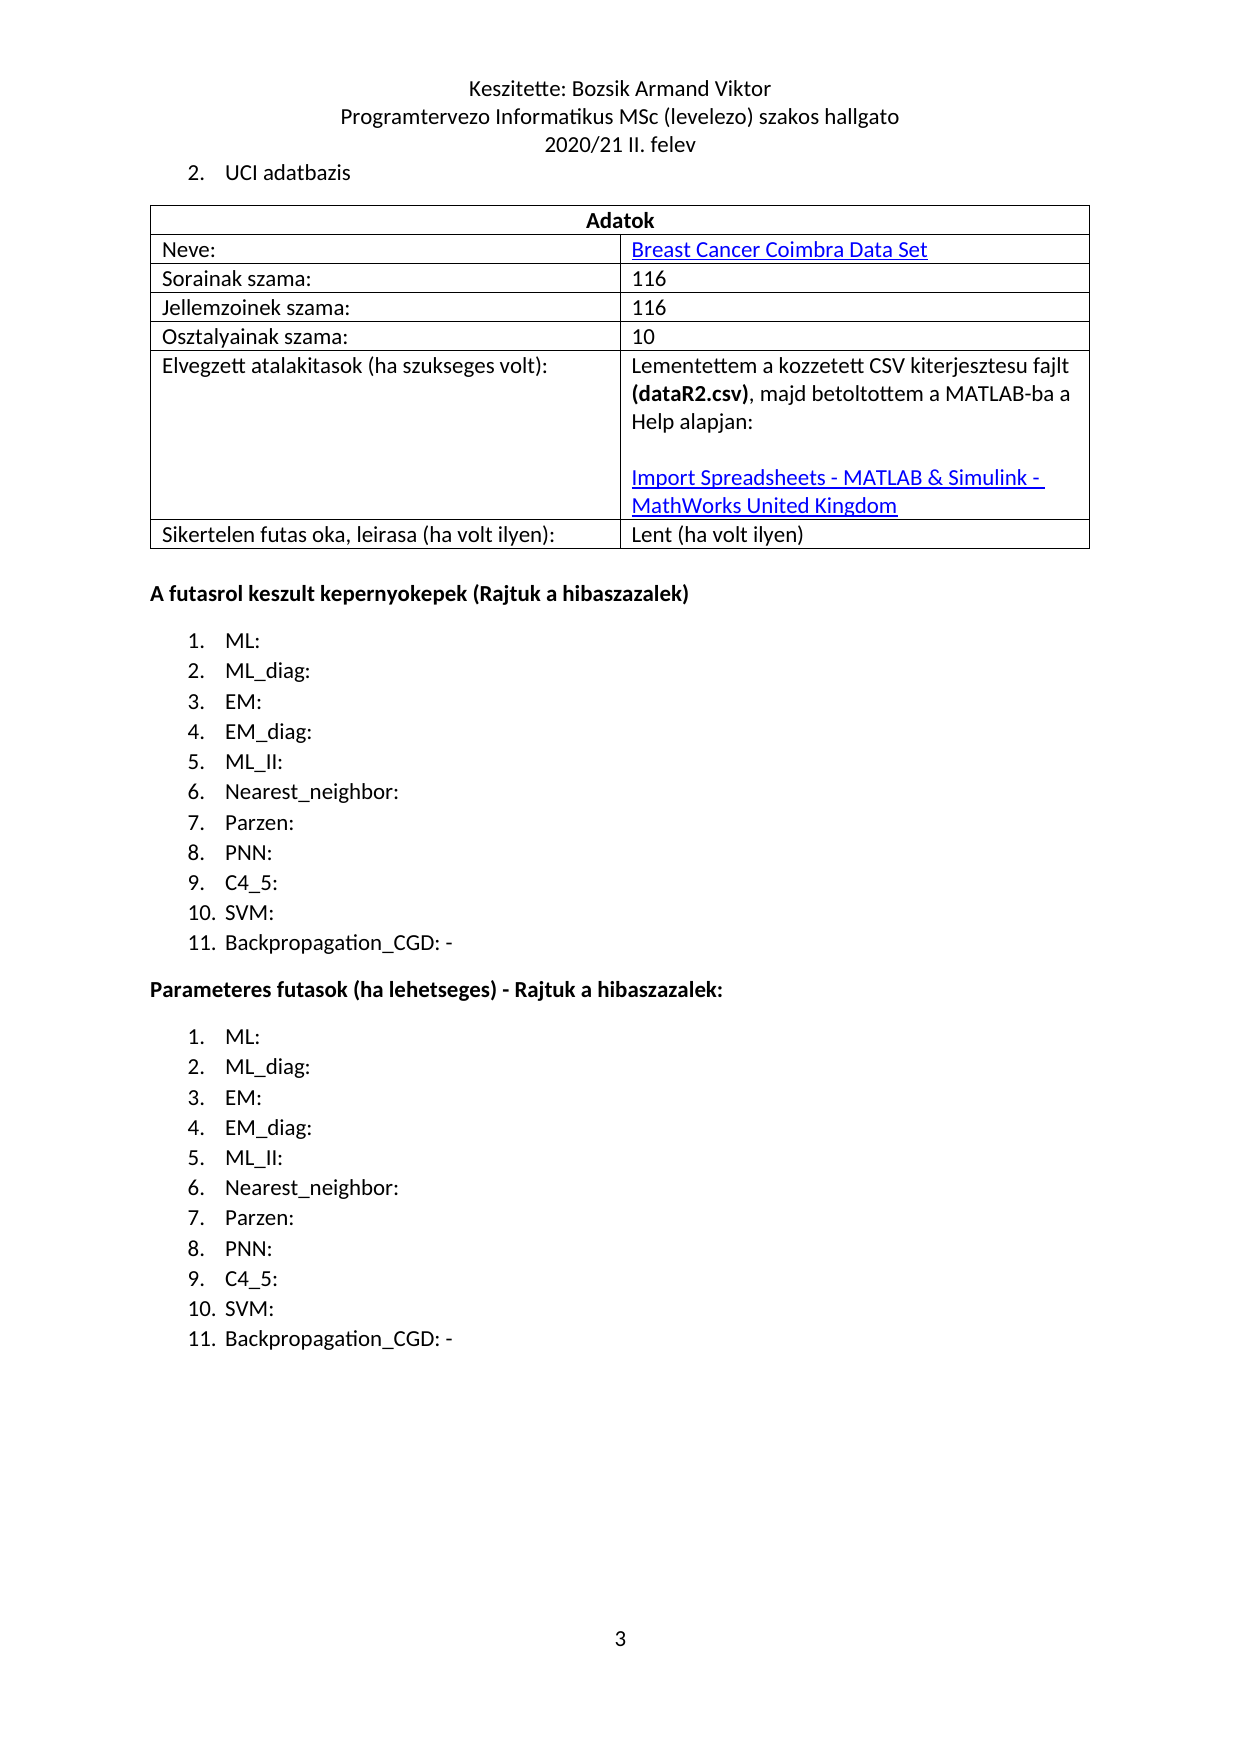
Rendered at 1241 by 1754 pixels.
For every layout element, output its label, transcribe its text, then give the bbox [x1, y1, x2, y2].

table_cell 10 [621, 322, 1089, 350]
list UCI adatbazis [187, 158, 1090, 186]
table_cell Sikertelen futas oka, leirasa (ha volt ilyen): [151, 520, 620, 548]
table_cell Elvegzett atalakitasok (ha szukseges volt): [151, 351, 620, 519]
text A futasrol keszult kepernyokepek (Rajtuk a hibaszazalek) [150, 549, 1090, 607]
table_cell 116 [621, 264, 1089, 292]
table_cell Sorainak szama: [151, 264, 620, 292]
list Parzen: [187, 808, 1090, 836]
table_cell Osztalyainak szama: [151, 322, 620, 350]
list PNN: [187, 838, 1090, 866]
list ML_diag: [187, 657, 1090, 684]
list PNN: [187, 1234, 1090, 1262]
table_cell 116 [621, 293, 1089, 321]
list Backpropagation_CGD: - [187, 928, 1090, 956]
list Nearest_neighbor: [187, 1173, 1090, 1201]
list C4_5: [187, 1264, 1090, 1292]
table_header Adatok [151, 206, 1089, 234]
list SVM: [187, 1294, 1090, 1322]
list EM_diag: [187, 717, 1090, 745]
list Backpropagation_CGD: - [187, 1324, 1090, 1352]
table_cell Neve: [151, 235, 620, 263]
list Nearest_neighbor: [187, 777, 1090, 805]
table_cell Lementettem a kozzetett CSV kiterjesztesu fajlt (dataR2.csv), majd betoltottem a MATLAB-ba a Help alapjan: Import Spreadsheets - MATLAB & Simulink - MathWorks United Kingdom [621, 351, 1089, 519]
list EM_diag: [187, 1113, 1090, 1141]
list ML: [187, 1022, 1090, 1050]
table_cell Lent (ha volt ilyen) [621, 520, 1089, 548]
list SVM: [187, 898, 1090, 926]
list ML_II: [187, 1143, 1090, 1171]
list ML_diag: [187, 1052, 1090, 1080]
text Parameteres futasok (ha lehetseges) - Rajtuk a hibaszazalek: [150, 975, 1090, 1003]
list C4_5: [187, 868, 1090, 896]
list EM: [187, 1083, 1090, 1111]
list ML_II: [187, 747, 1090, 775]
table_cell Jellemzoinek szama: [151, 293, 620, 321]
list ML: [187, 626, 1090, 654]
list Parzen: [187, 1203, 1090, 1231]
list EM: [187, 687, 1090, 715]
table_cell Breast Cancer Coimbra Data Set [621, 235, 1089, 263]
